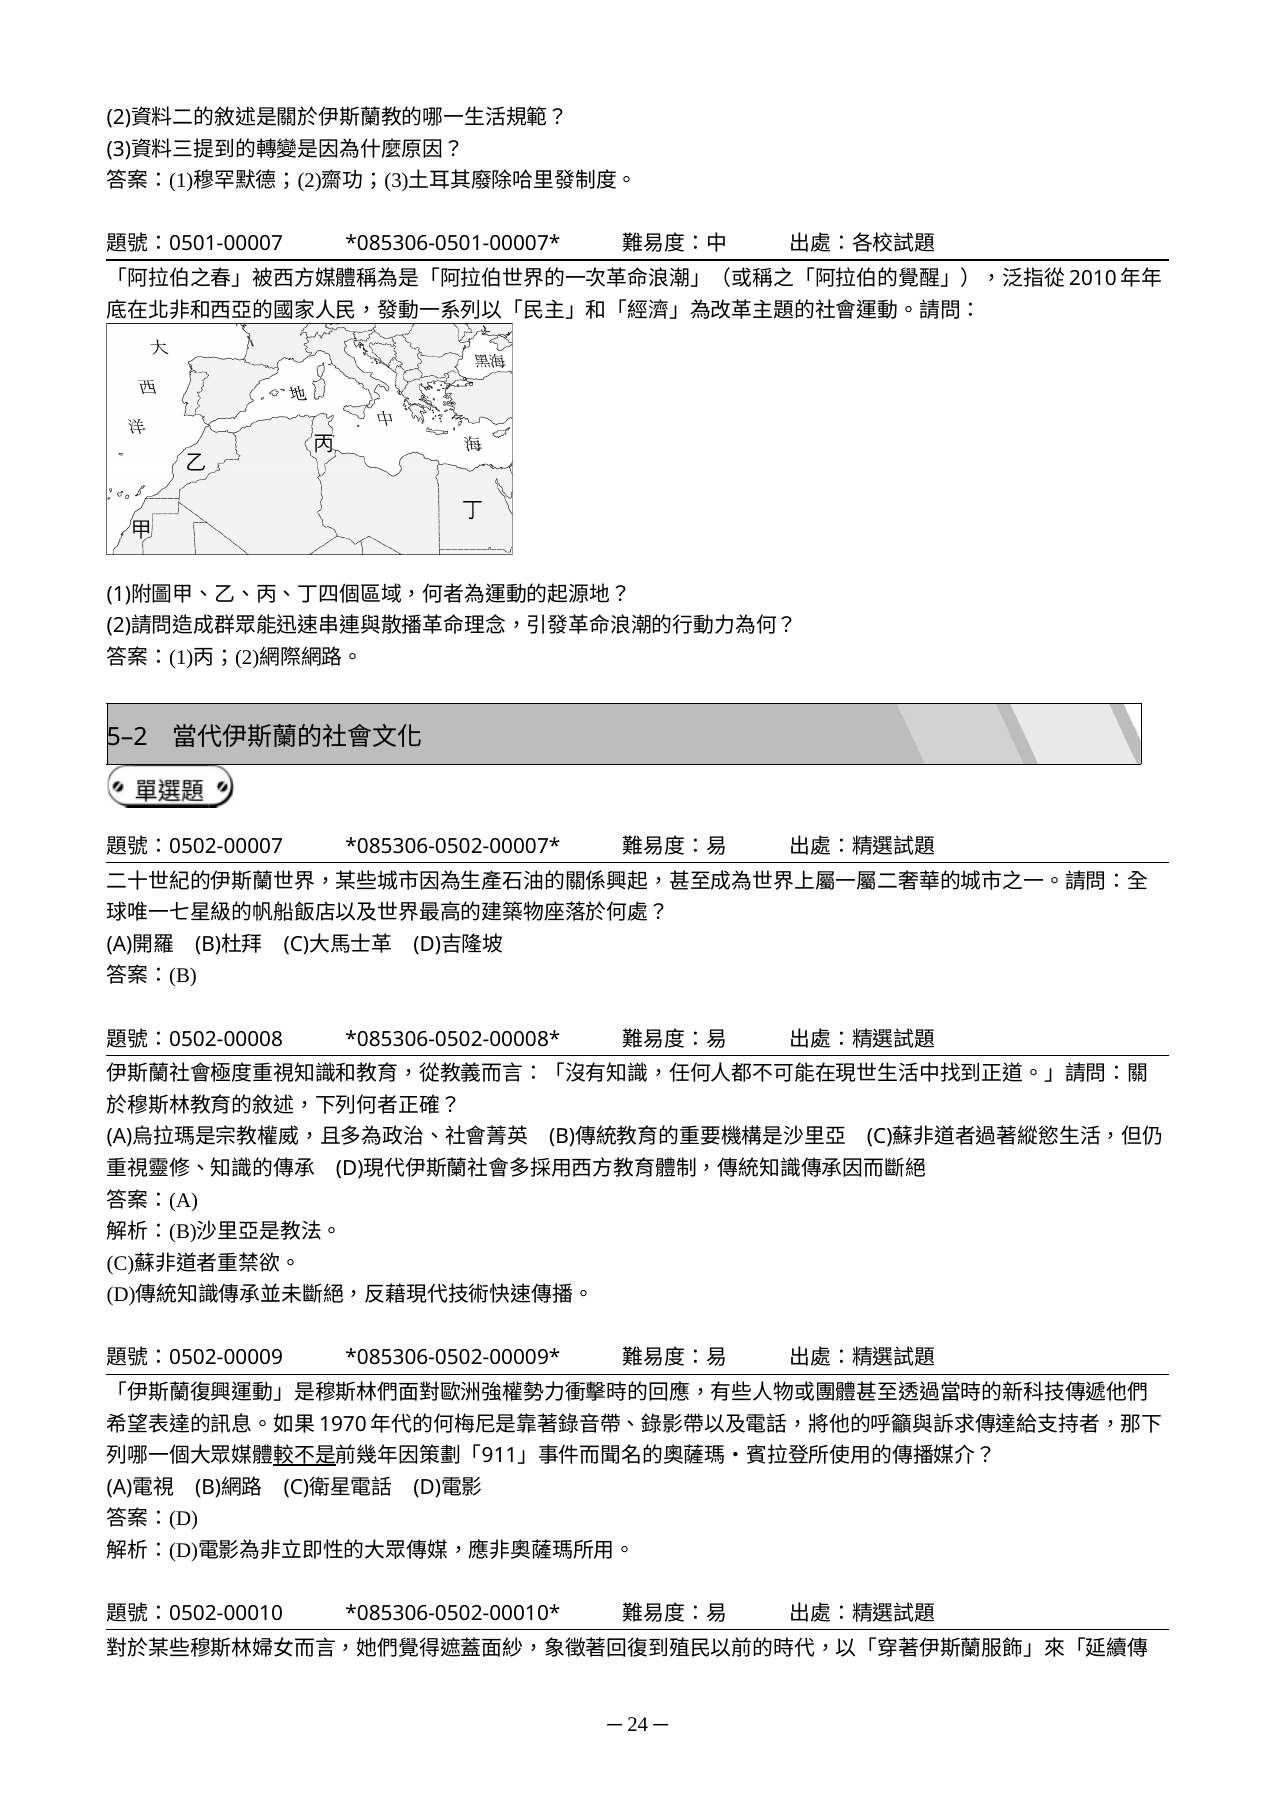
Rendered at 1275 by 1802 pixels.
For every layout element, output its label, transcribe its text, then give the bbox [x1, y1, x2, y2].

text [106, 100, 1169, 163]
text 題號：0501-00007 *085306-0501-00007* 難易度：中 出處：各校試題 [106, 226, 1169, 259]
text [106, 1630, 1169, 1662]
picture [106, 323, 513, 555]
text 題號：0502-00009 *085306-0502-00009* 難易度：易 出處：精選試題 [106, 1340, 1169, 1374]
text 二十世紀的伊斯蘭世界，某些城市因為生產石油的關係興起，甚至成為世界上屬一屬二奢華的城市之一。請問：全球唯一七星級的帆船飯店以及世界最高的建築物座落於何處？ (A)開羅 (B)杜拜 (C)大馬士革 (D)吉隆坡 [106, 863, 1169, 958]
text 答案：(B) [106, 958, 1169, 990]
text 答案：(A) [106, 1182, 1169, 1214]
text 題號：0502-00008 *085306-0502-00008* 難易度：易 出處：精選試題 [106, 1021, 1169, 1055]
text 題號：0502-00010 *085306-0502-00010* 難易度：易 出處：精選試題 [106, 1596, 1169, 1629]
text 答案：(1)穆罕默德；(2)齋功；(3)土耳其廢除哈里發制度。 [106, 163, 1169, 194]
text 解析：(D)電影為非立即性的大眾傳媒，應非奧薩瑪所用。 [106, 1532, 1169, 1564]
text 「阿拉伯之春」被西方媒體稱為是「阿拉伯世界的一次革命浪潮」（或稱之「阿拉伯的覺醒」），泛指從2010年年底在北非和西亞的國家人民，發動一系列以「民主」和「經濟」為改革主題的社會運動。請問： (1)附圖甲、乙、丙、丁四個區域，何者為運動的起源地？ (2)請問造成群眾能迅速串連與散播革命理念，引發革命浪潮的行動力為何？ [106, 261, 1169, 639]
text 題號：0502-00007 *085306-0502-00007* 難易度：易 出處：精選試題 [106, 829, 1169, 862]
text 解析：(B)沙里亞是教法。 (C)蘇非道者重禁欲。 (D)傳統知識傳承並未斷絕，反藉現代技術快速傳播。 [106, 1214, 1169, 1308]
text 答案：(1)丙；(2)網際網路。 [106, 639, 1169, 671]
text 「伊斯蘭復興運動」是穆斯林們面對歐洲強權勢力衝擊時的回應，有些人物或團體甚至透過當時的新科技傳遞他們希望表達的訊息。如果1970年代的何梅尼是靠著錄音帶、錄影帶以及電話，將他的呼籲與訴求傳達給支持者，那下列哪一個大眾媒體較不是前幾年因策劃「911」事件而聞名的奧薩瑪‧賓拉登所使用的傳播媒介？ (A)電視 (B)網路 (C)衛星電話 (D)電影 [106, 1375, 1169, 1501]
text 答案：(D) [106, 1501, 1169, 1532]
text 5–2 當代伊斯蘭的社會文化 [106, 702, 1169, 766]
text 伊斯蘭社會極度重視知識和教育，從教義而言：「沒有知識，任何人都不可能在現世生活中找到正道。」請問：關於穆斯林教育的敘述，下列何者正確？ (A)烏拉瑪是宗教權威，且多為政治、社會菁英 (B)傳統教育的重要機構是沙里亞 (C)蘇非道者過著縱慾生活，但仍重視靈修、知識的傳承 (D)現代伊斯蘭社會多採用西方教育體制，傳統知識傳承因而斷絕 [106, 1056, 1169, 1182]
